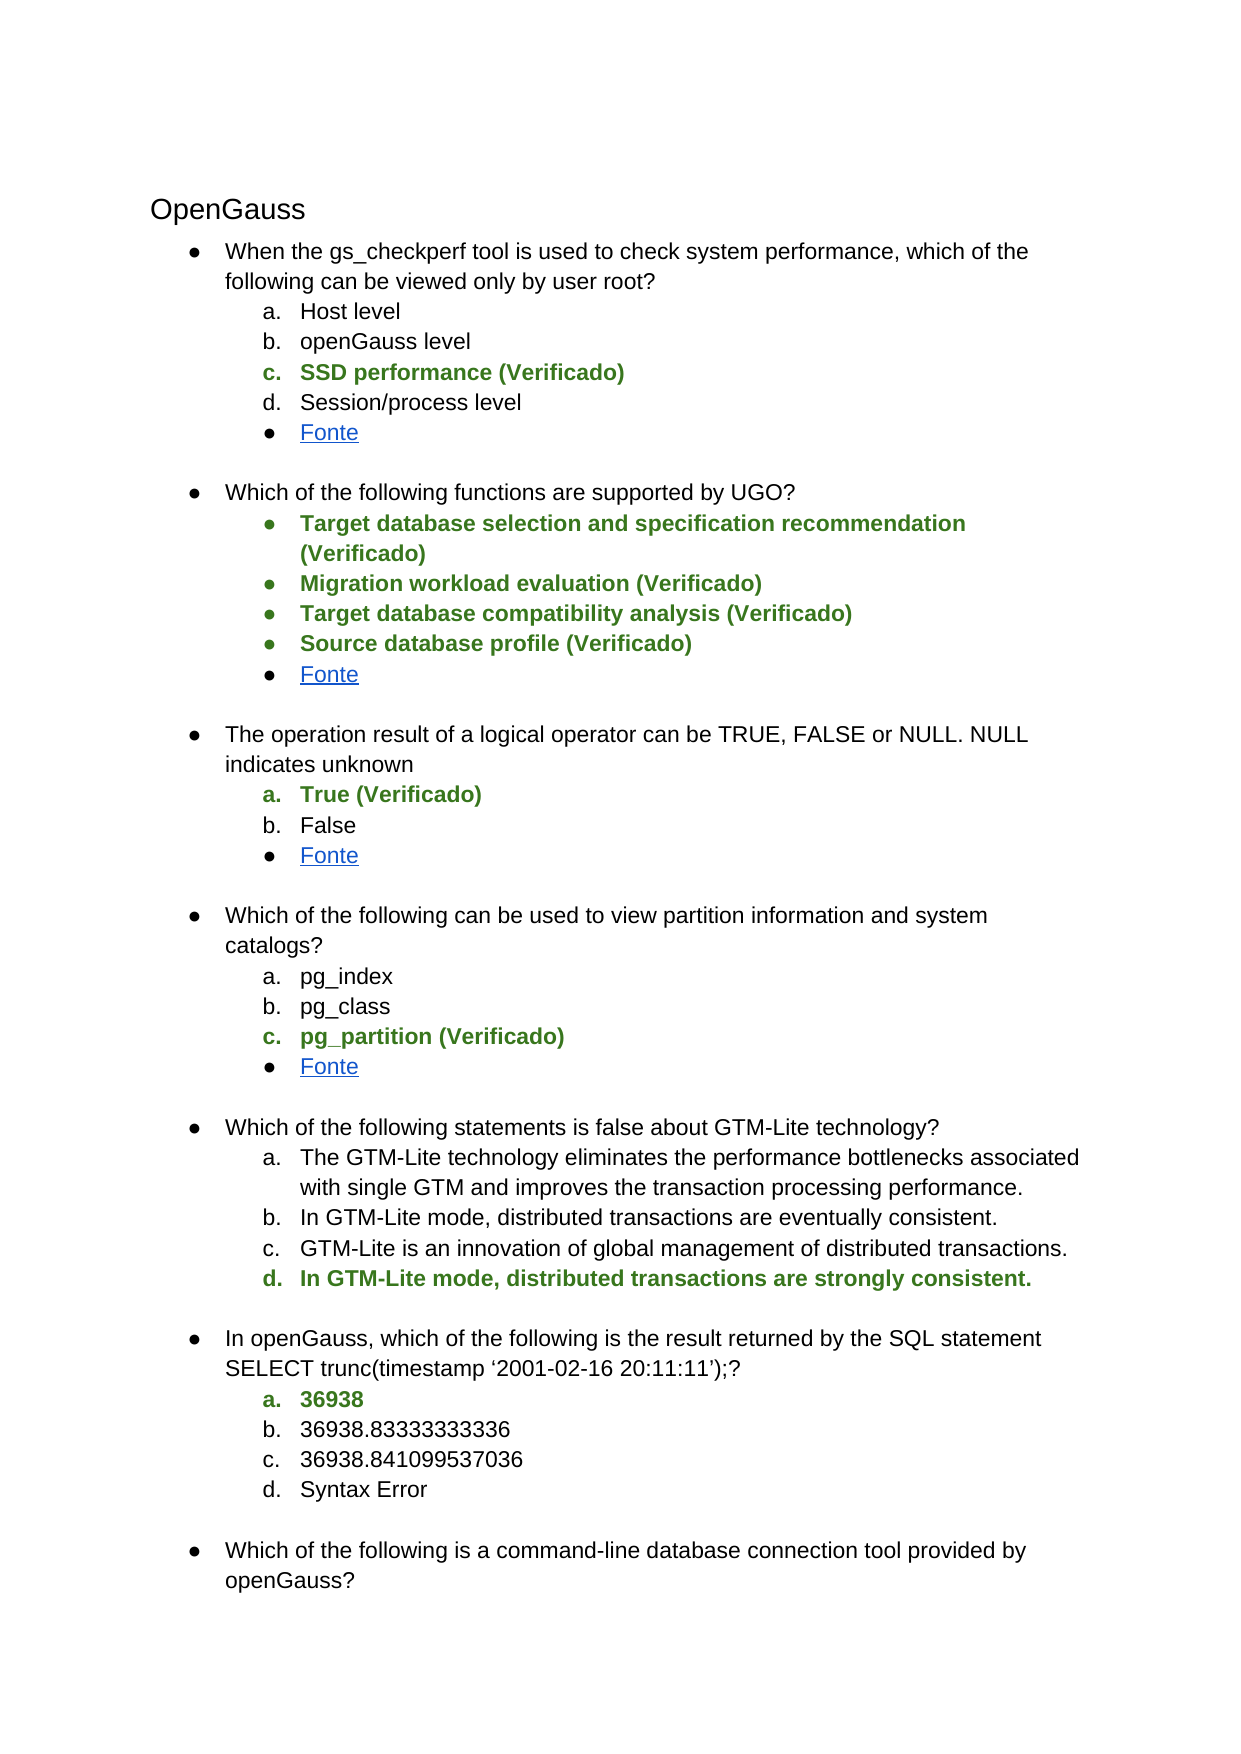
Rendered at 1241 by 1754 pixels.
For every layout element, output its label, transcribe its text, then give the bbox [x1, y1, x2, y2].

list Which of the following functions are supported by UGO? [187, 479, 1090, 506]
list Session/process level [262, 389, 1090, 415]
list False [262, 812, 1090, 838]
list Which of the following can be used to view partition information and system catalogs? [187, 902, 1090, 959]
list GTM-Lite is an innovation of global management of distributed transactions. [262, 1234, 1090, 1261]
list Source database profile (Verificado) [262, 630, 1090, 657]
list Which of the following is a command-line database connection tool provided by openGauss? [187, 1537, 1090, 1593]
list Host level [262, 298, 1090, 324]
list Syntax Error [262, 1476, 1090, 1503]
list SSD performance (Verificado) [262, 358, 1090, 385]
list Fonte [262, 419, 1090, 445]
list 36938.841099537036 [262, 1446, 1090, 1472]
list The operation result of a logical operator can be TRUE, FALSE or NULL. NULL indicates unknown [187, 721, 1090, 778]
list In openGauss, which of the following is the result returned by the SQL statement SELECT trunc(timestamp ‘2001-02-16 20:11:11’);? [187, 1325, 1090, 1382]
list 36938 [262, 1386, 1090, 1412]
list The GTM-Lite technology eliminates the performance bottlenecks associated with single GTM and improves the transaction processing performance. [262, 1144, 1090, 1201]
list In GTM-Lite mode, distributed transactions are eventually consistent. [262, 1204, 1090, 1231]
list 36938.83333333336 [262, 1416, 1090, 1442]
list Target database compatibility analysis (Verificado) [262, 600, 1090, 627]
list When the gs_checkperf tool is used to check system performance, which of the following can be viewed only by user root? [187, 238, 1090, 294]
list openGauss level [262, 328, 1090, 355]
list Fonte [262, 661, 1090, 687]
list Target database selection and specification recommendation (Verificado) [262, 509, 1090, 566]
list In GTM-Lite mode, distributed transactions are strongly consistent. [262, 1265, 1090, 1291]
list Fonte [262, 842, 1090, 868]
list True (Verificado) [262, 781, 1090, 808]
list Fonte [262, 1053, 1090, 1080]
list Migration workload evaluation (Verificado) [262, 570, 1090, 596]
list Which of the following statements is false about GTM-Lite technology? [187, 1114, 1090, 1140]
list pg_partition (Verificado) [262, 1023, 1090, 1049]
list pg_class [262, 993, 1090, 1019]
list pg_index [262, 963, 1090, 989]
subtitle OpenGauss [150, 192, 1090, 225]
